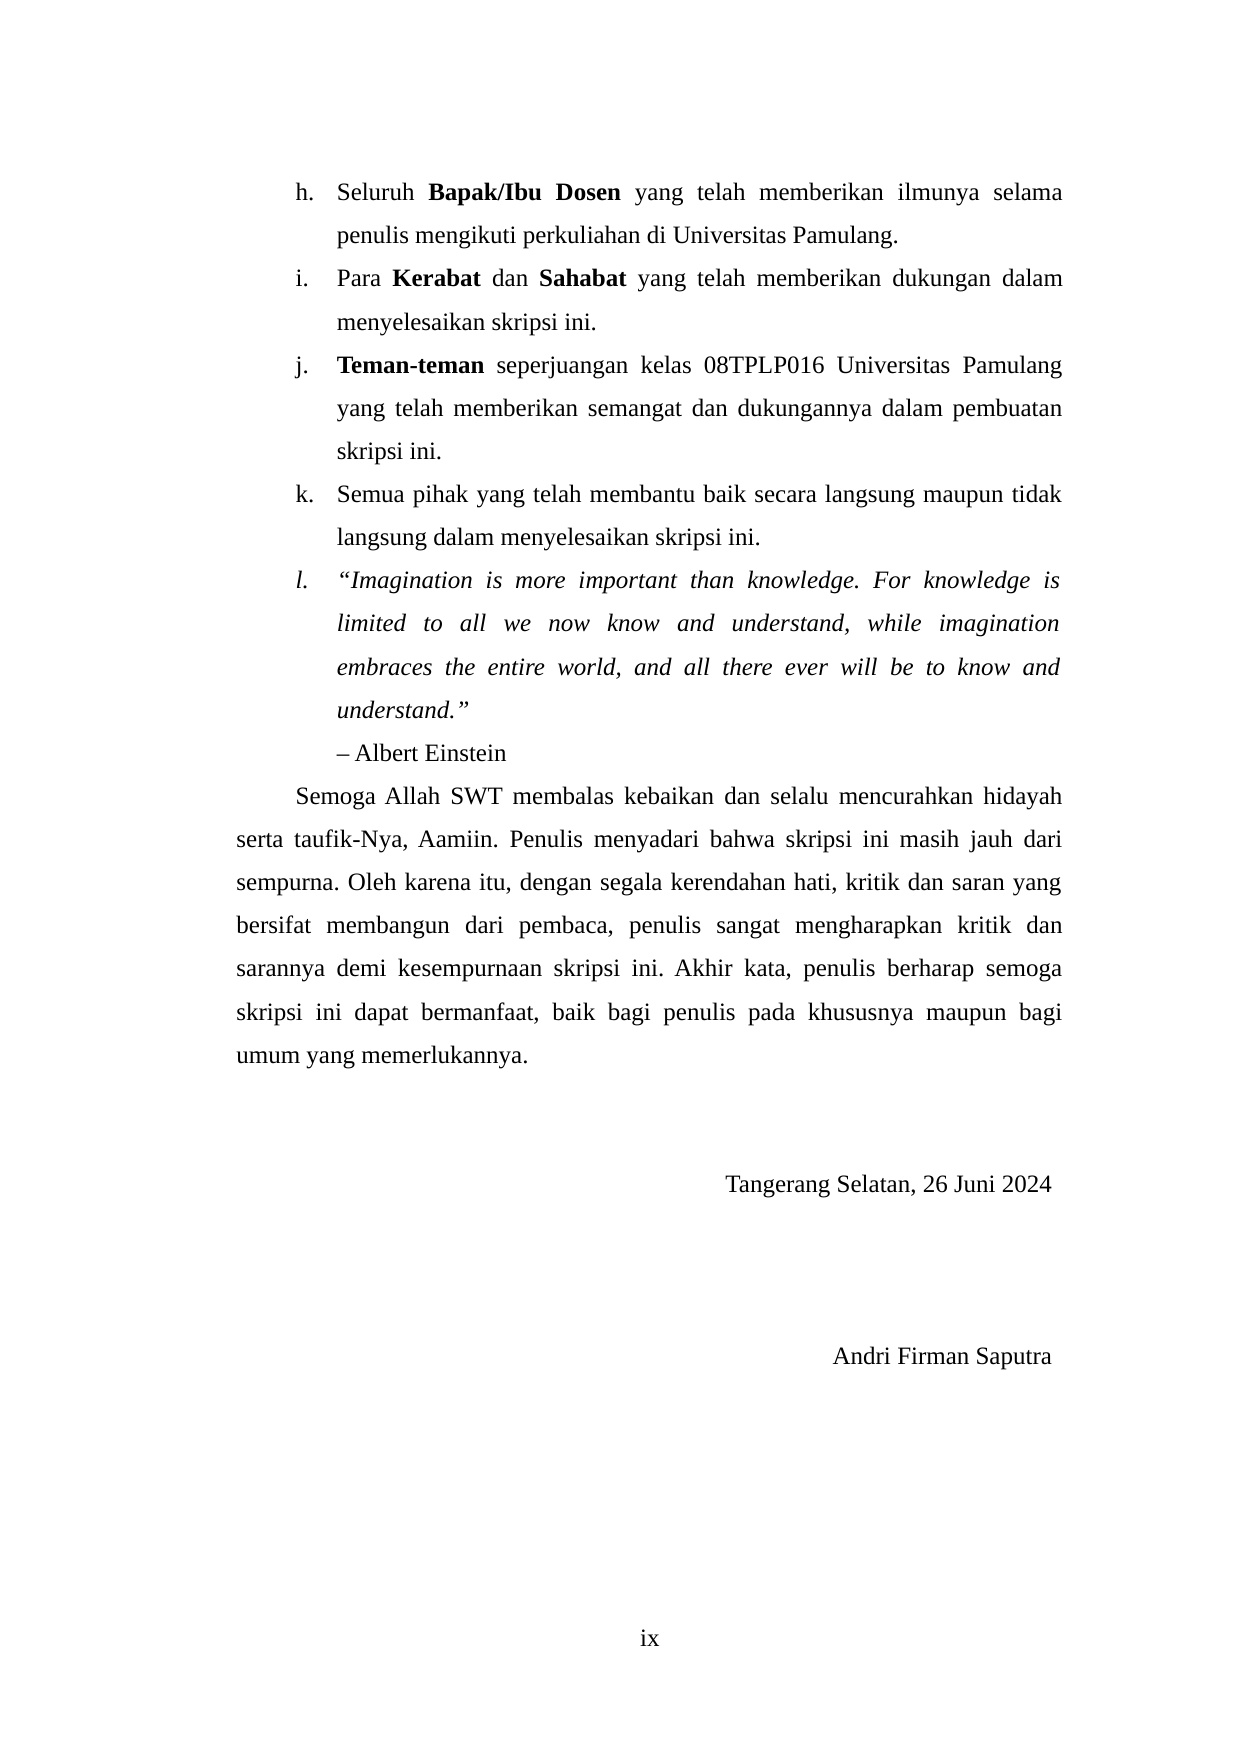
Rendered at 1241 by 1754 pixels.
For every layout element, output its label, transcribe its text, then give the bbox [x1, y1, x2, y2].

list Para Kerabat dan Sahabat yang telah memberikan dukungan dalam menyelesaikan skripsi ini. [295, 263, 1063, 335]
text Semoga Allah SWT membalas kebaikan dan selalu mencurahkan hidayah serta taufik-Nya, Aamiin. Penulis menyadari bahwa skripsi ini masih jauh dari sempurna. Oleh karena itu, dengan segala kerendahan hati, kritik dan saran yang bersifat membangun dari pembaca, penulis sangat mengharapkan kritik dan sarannya demi kesempurnaan skripsi ini. Akhir kata, penulis berharap semoga skripsi ini dapat bermanfaat, baik bagi penulis pada khususnya maupun bagi umum yang memerlukannya. [236, 781, 1063, 1068]
list Seluruh Bapak/Ibu Dosen yang telah memberikan ilmunya selama penulis mengikuti perkuliahan di Universitas Pamulang. [295, 177, 1063, 249]
list “Imagination is more important than knowledge. For knowledge is limited to all we now know and understand, while imagination embraces the entire world, and all there ever will be to know and understand.” [295, 565, 1063, 723]
list Teman-teman seperjuangan kelas 08TPLP016 Universitas Pamulang yang telah memberikan semangat dan dukungannya dalam pembuatan skripsi ini. [295, 350, 1063, 465]
list Albert Einstein [337, 738, 1063, 767]
table_cell Andri Firman Saputra [621, 1212, 1063, 1384]
table_header Tangerang Selatan, 26 Juni 2024 [621, 1169, 1063, 1212]
list Semua pihak yang telah membantu baik secara langsung maupun tidak langsung dalam menyelesaikan skripsi ini. [295, 479, 1063, 551]
